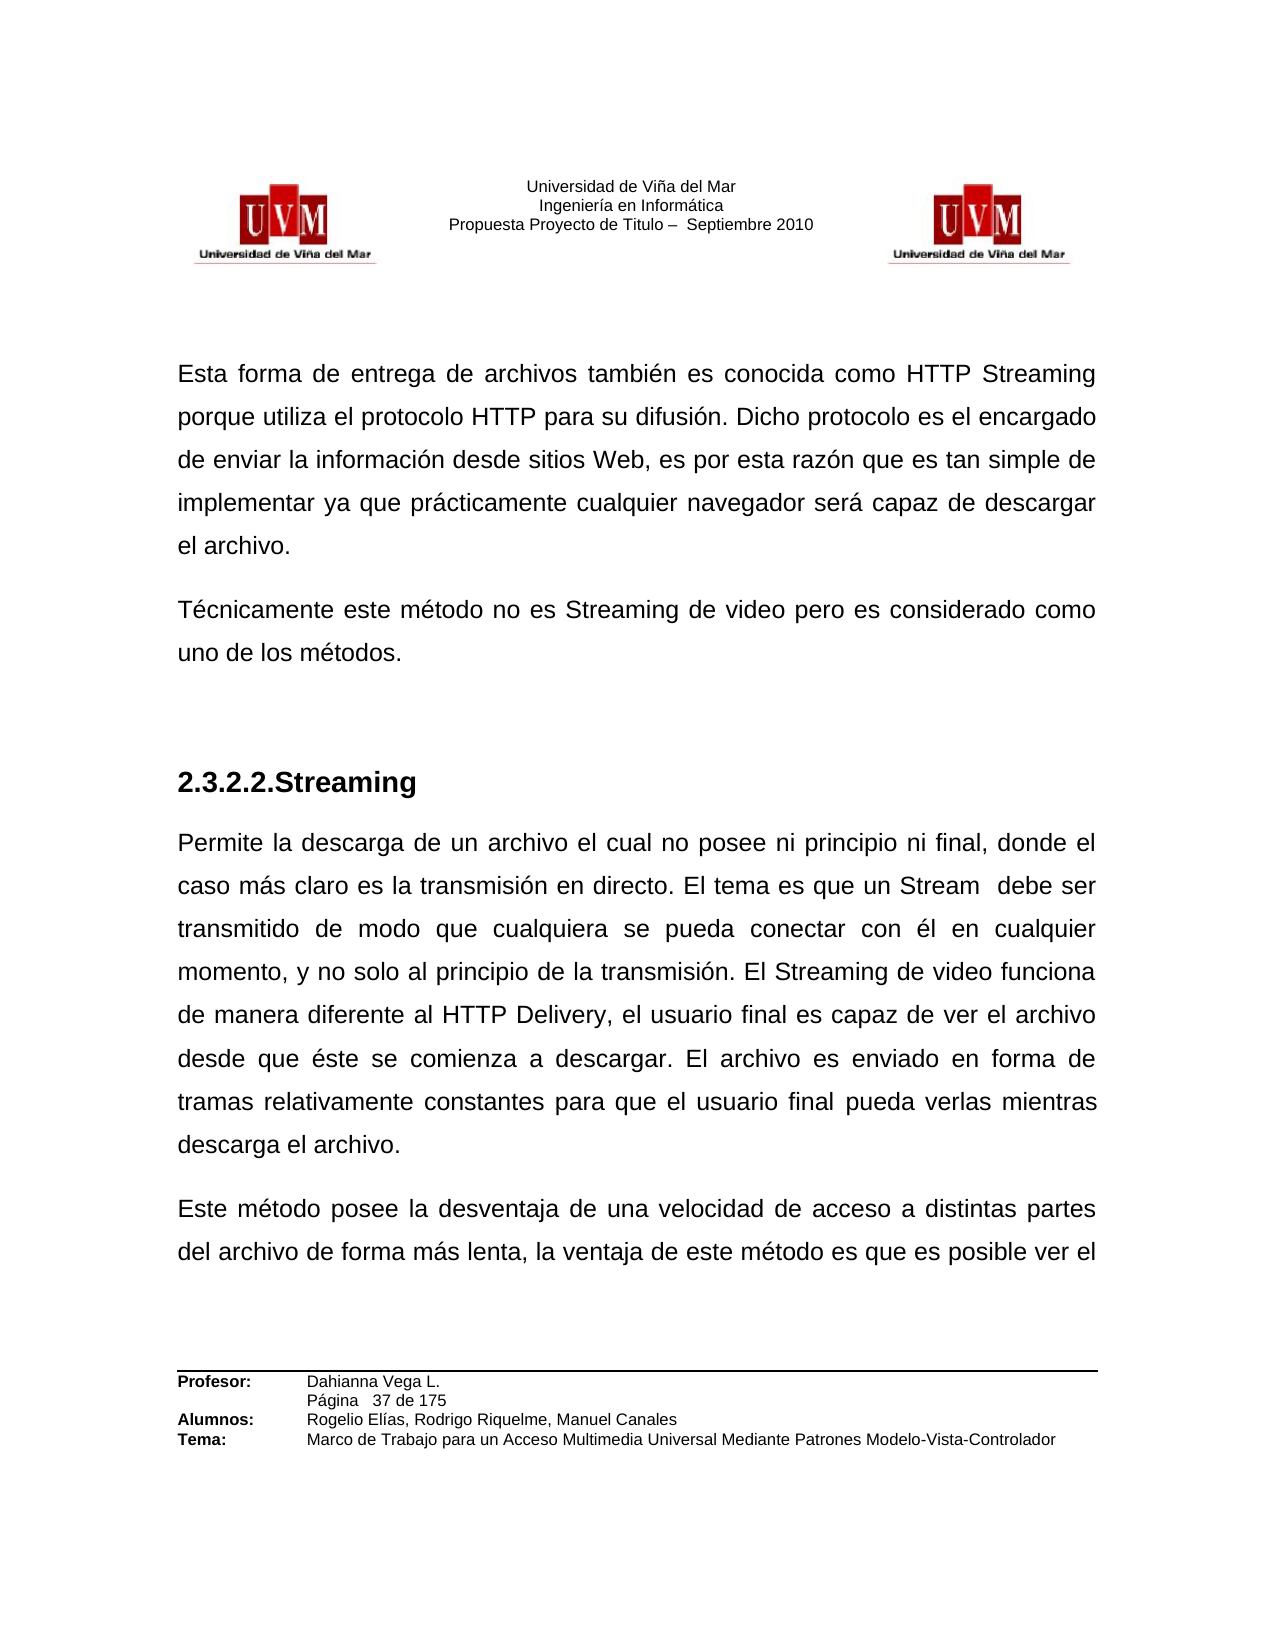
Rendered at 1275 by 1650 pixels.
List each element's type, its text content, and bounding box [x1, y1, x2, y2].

subtitle 2.3.2.2.Streaming [177, 765, 1098, 799]
picture [177, 176, 390, 267]
picture [871, 176, 1084, 267]
text Técnicamente este método no es Streaming de video pero es considerado como uno de los métodos. [177, 595, 1098, 667]
text Esta forma de entrega de archivos también es conocida como HTTP Streaming porque utiliza el protocolo HTTP para su difusión. Dicho protocolo es el encargado de enviar la información desde sitios Web, es por esta razón que es tan simple de implementar ya que prácticamente cualquier navegador será capaz de descargar el archivo. [177, 359, 1098, 560]
text Permite la descarga de un archivo el cual no posee ni principio ni final, donde el caso más claro es la transmisión en directo. El tema es que un Stream debe ser transmitido de modo que cualquiera se pueda conectar con él en cualquier momento, y no solo al principio de la transmisión. El Streaming de video funciona de manera diferente al HTTP Delivery, el usuario final es capaz de ver el archivo desde que éste se comienza a descargar. El archivo es enviado en forma de tramas relativamente constantes para que el usuario final pueda verlas mientras descarga el archivo. [177, 828, 1098, 1159]
